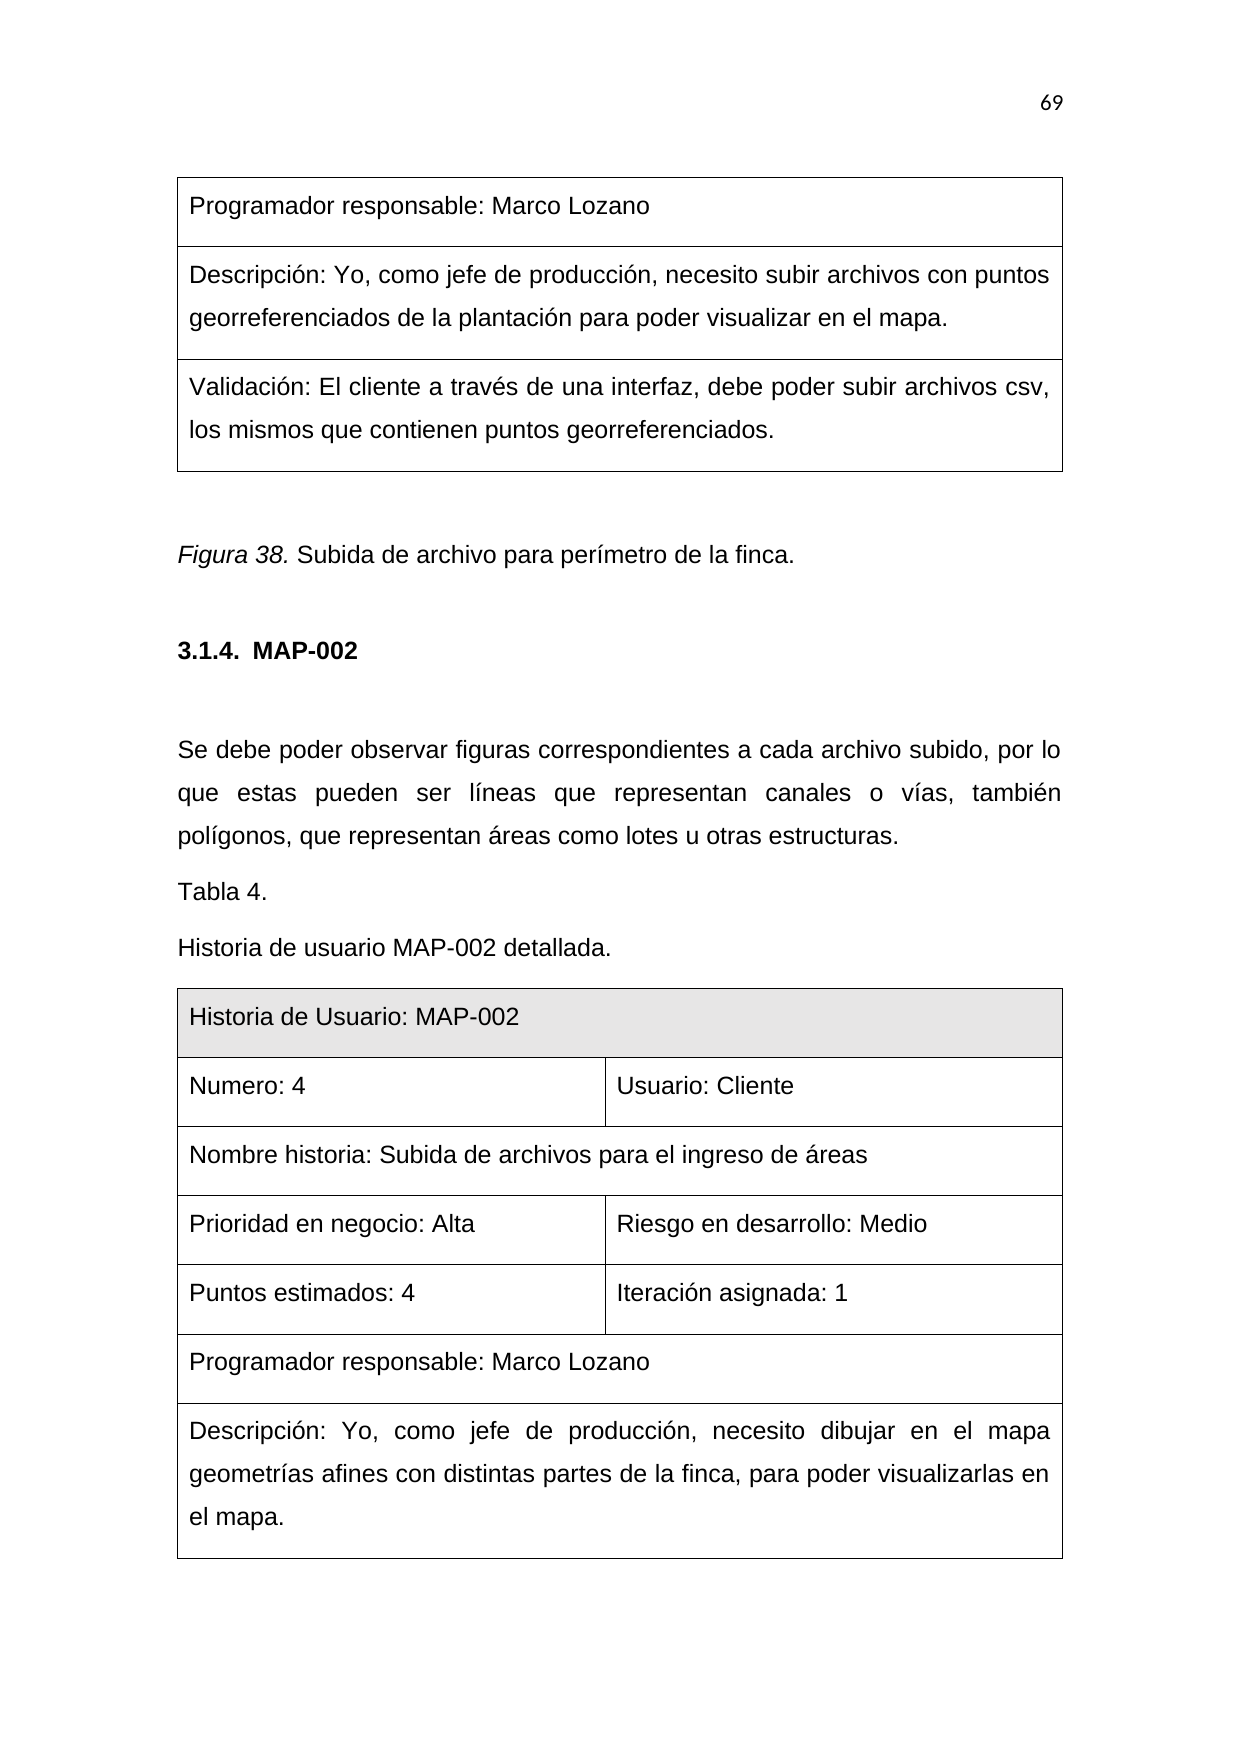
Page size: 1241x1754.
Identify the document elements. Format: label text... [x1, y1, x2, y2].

table_cell Puntos estimados: 4 [178, 1265, 605, 1333]
text Historia de usuario MAP-002 detallada. [177, 932, 1063, 961]
table_cell Usuario: Cliente [606, 1058, 1062, 1126]
table_cell Programador responsable: Marco Lozano [178, 1335, 1062, 1402]
table_cell Iteración asignada: 1 [606, 1265, 1062, 1333]
table_cell Descripción: Yo, como jefe de producción, necesito subir archivos con puntos georreferenciados de la plantación para poder visualizar en el mapa. [178, 247, 1062, 358]
table_cell Programador responsable: Marco Lozano [178, 178, 1062, 246]
table_cell Validación: El cliente a través de una interfaz, debe poder subir archivos csv, los mismos que contienen puntos georreferenciados. [178, 360, 1062, 471]
table_cell Numero: 4 [178, 1058, 605, 1126]
text Figura 38. Subida de archivo para perímetro de la finca. [177, 540, 1063, 568]
table_header Historia de Usuario: MAP-002 [178, 989, 1062, 1057]
table_cell Riesgo en desarrollo: Medio [606, 1196, 1062, 1264]
table_cell Nombre historia: Subida de archivos para el ingreso de áreas [178, 1127, 1062, 1195]
subtitle MAP-002 [177, 636, 1063, 665]
text Se debe poder observar figuras correspondientes a cada archivo subido, por lo que estas pueden ser líneas que representan canales o vías, también polígonos, que representan áreas como lotes u otras estructuras. [177, 735, 1063, 850]
table_cell Descripción: Yo, como jefe de producción, necesito dibujar en el mapa geometrías afines con distintas partes de la finca, para poder visualizarlas en el mapa. [178, 1404, 1062, 1558]
table_cell Prioridad en negocio: Alta [178, 1196, 605, 1264]
